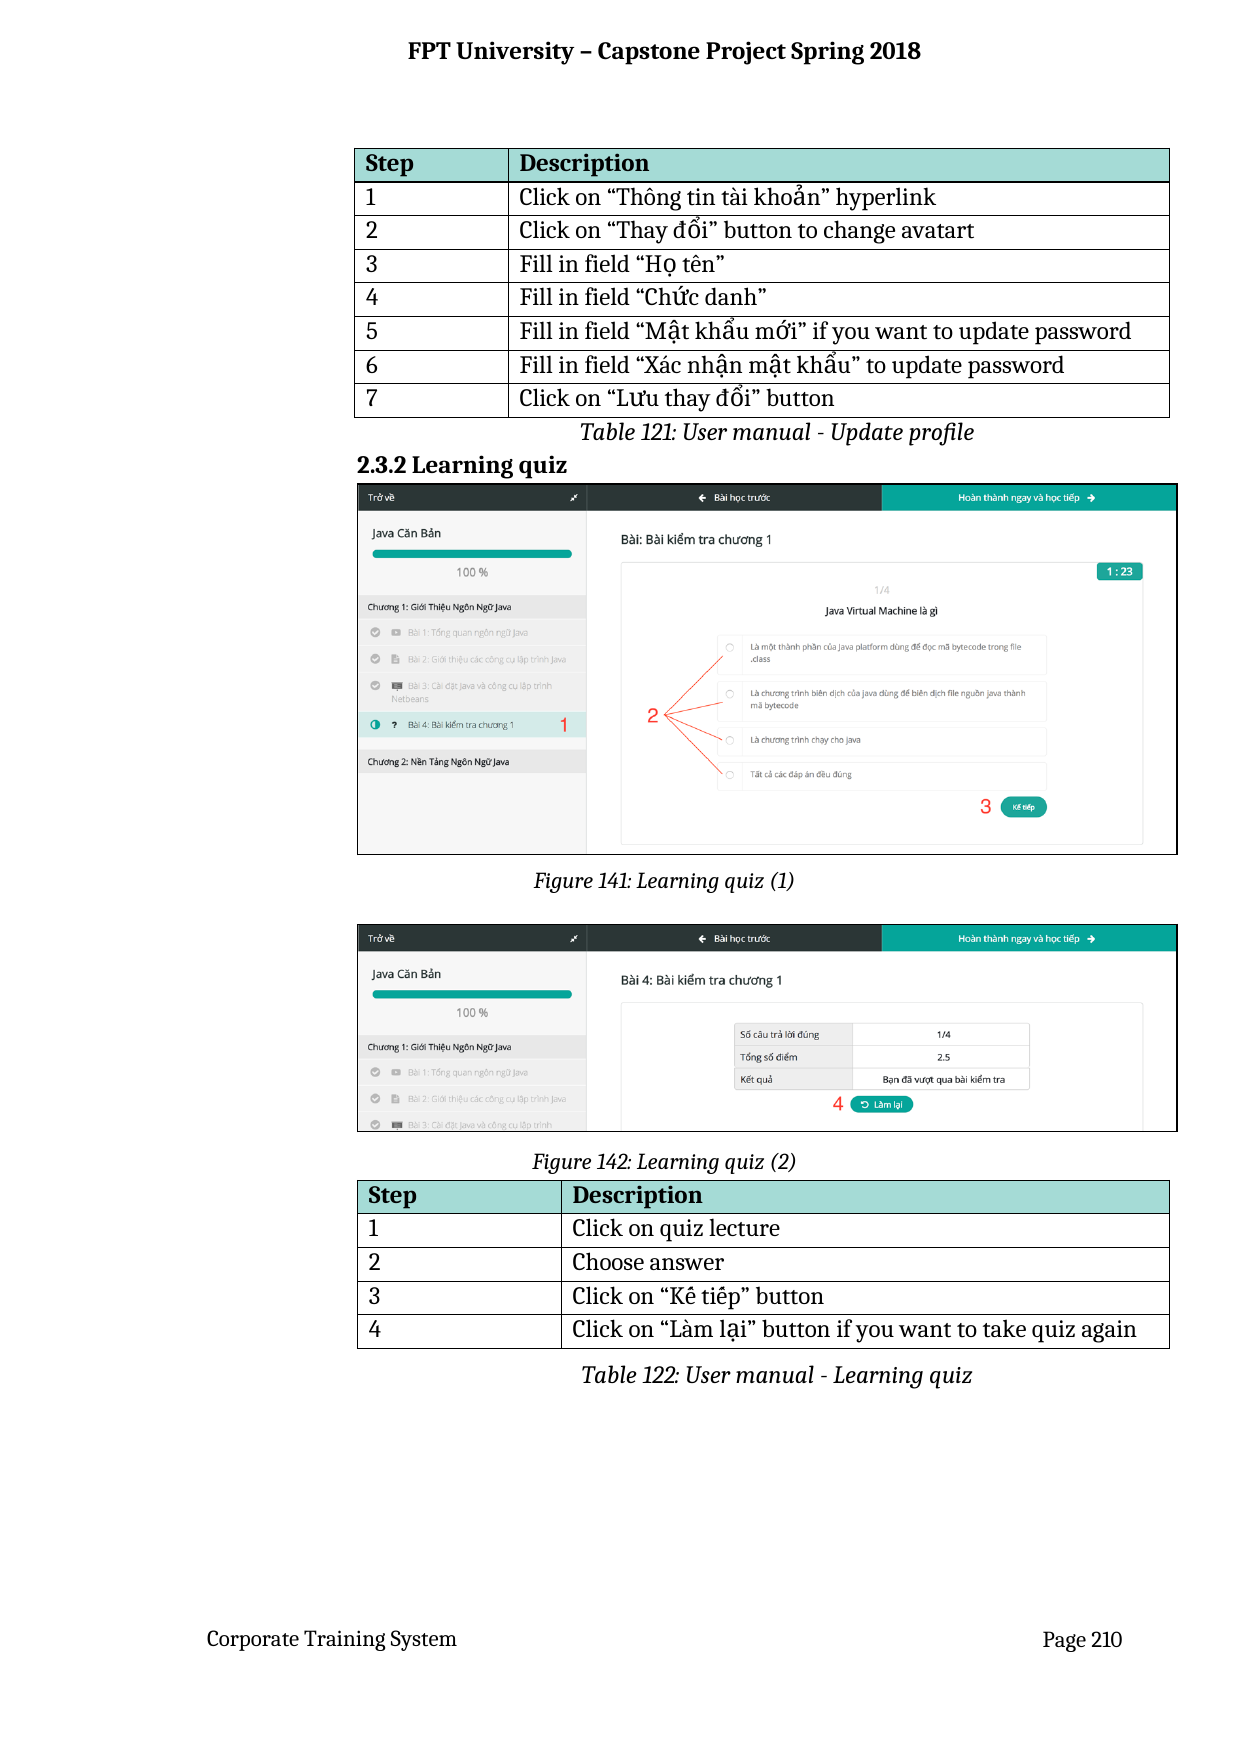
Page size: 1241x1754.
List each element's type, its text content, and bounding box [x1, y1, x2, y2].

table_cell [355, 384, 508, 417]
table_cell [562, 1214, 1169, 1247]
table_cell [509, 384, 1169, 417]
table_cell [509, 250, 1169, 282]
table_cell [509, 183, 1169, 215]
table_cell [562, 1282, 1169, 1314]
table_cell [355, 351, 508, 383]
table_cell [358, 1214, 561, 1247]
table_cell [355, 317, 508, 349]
picture [358, 925, 1176, 1131]
text Figure 142: Learning quiz (2) [207, 1149, 1122, 1175]
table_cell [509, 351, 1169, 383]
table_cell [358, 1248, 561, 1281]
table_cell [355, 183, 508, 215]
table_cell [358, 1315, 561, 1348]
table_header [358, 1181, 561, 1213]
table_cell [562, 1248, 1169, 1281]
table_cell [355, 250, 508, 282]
text Figure 141: Learning quiz (1) [207, 868, 1122, 894]
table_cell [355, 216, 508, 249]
list Table 121: User manual - Update profile [432, 418, 1122, 447]
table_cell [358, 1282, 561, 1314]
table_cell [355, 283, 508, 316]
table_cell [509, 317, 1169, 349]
list Table 122: User manual - Learning quiz [432, 1361, 1122, 1390]
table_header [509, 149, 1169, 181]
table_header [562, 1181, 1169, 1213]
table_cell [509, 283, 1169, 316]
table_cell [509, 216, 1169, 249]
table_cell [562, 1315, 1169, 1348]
subtitle 2.3.2 Learning quiz [357, 451, 1124, 480]
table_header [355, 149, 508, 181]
picture [358, 485, 1176, 854]
